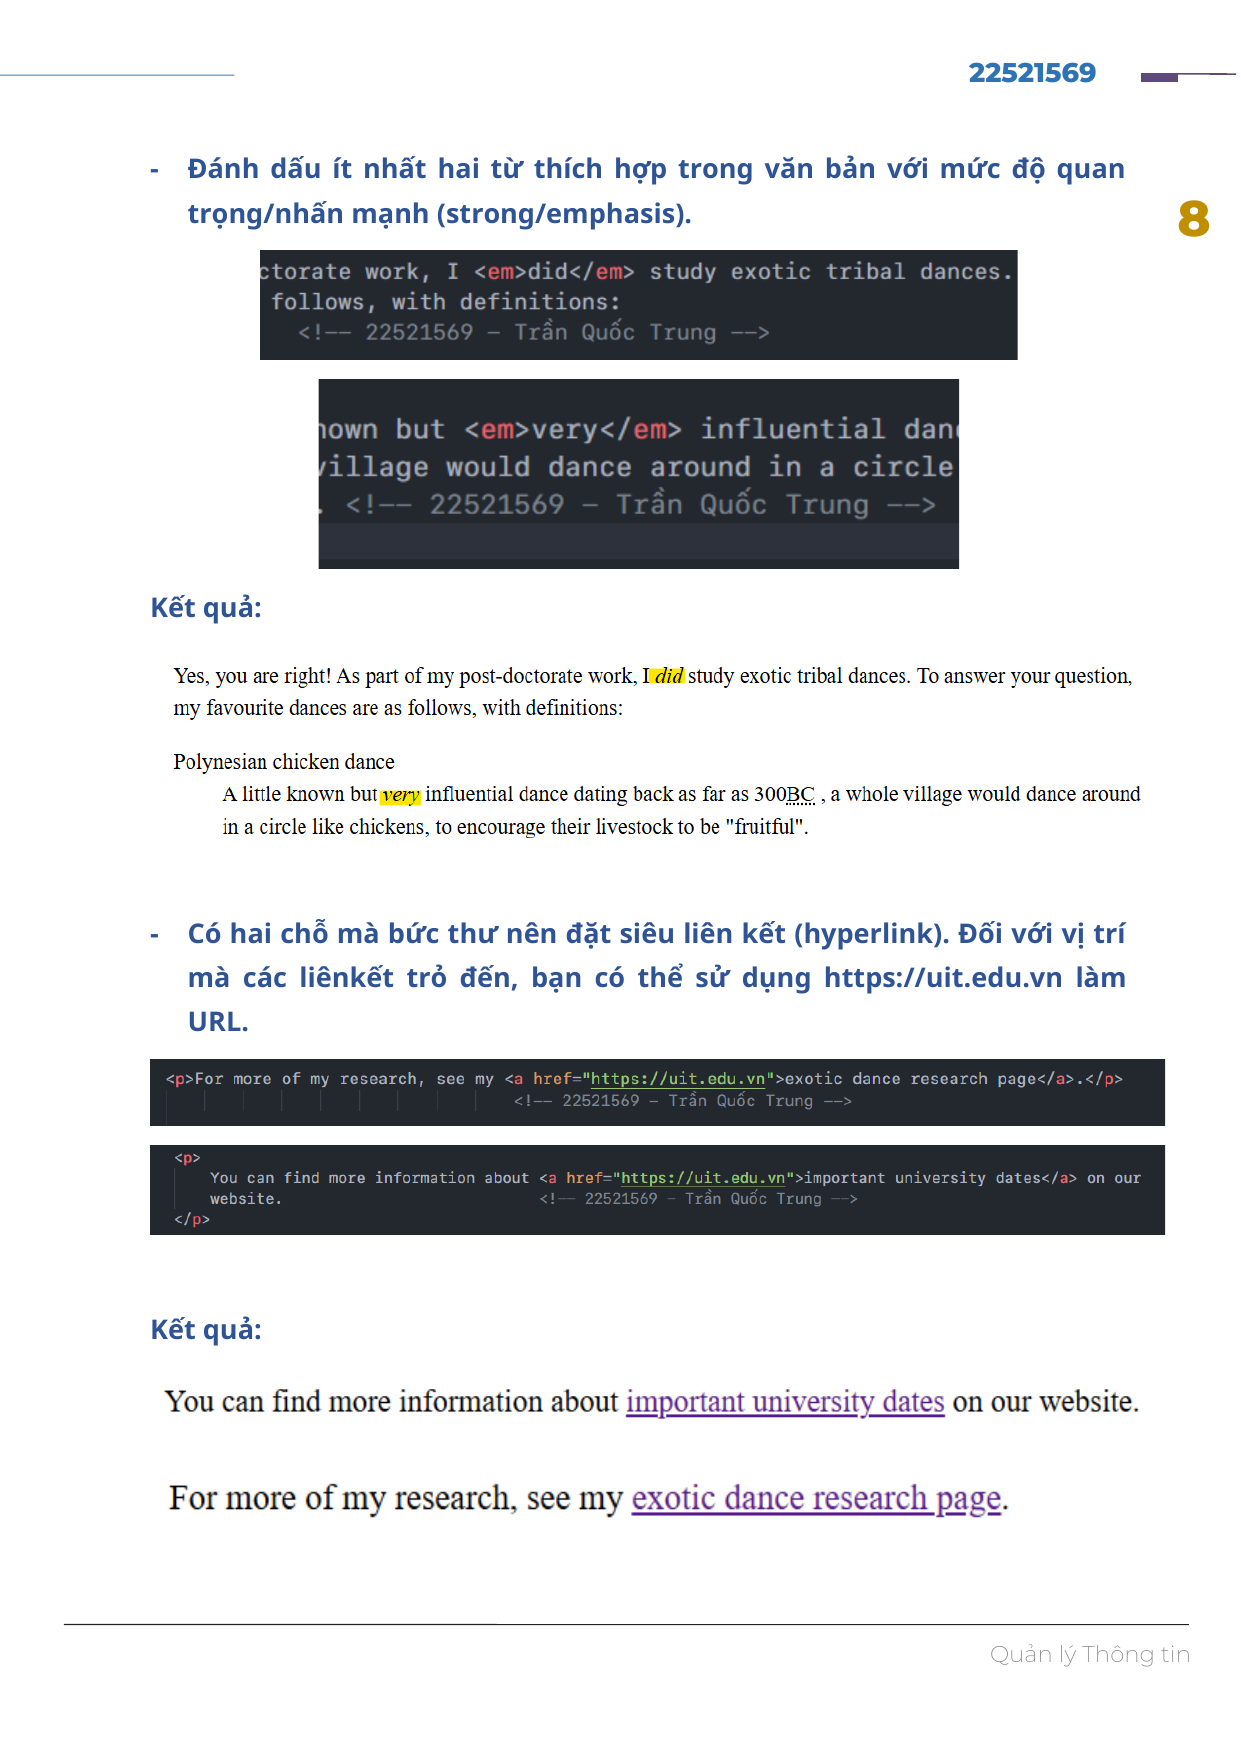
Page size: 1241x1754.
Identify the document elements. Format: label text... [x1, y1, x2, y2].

text Kết quả: [150, 588, 1128, 625]
list Có hai chỗ mà bức thư nên đặt siêu liên kết (hyperlink). Đối với vị trí mà các liênkết trỏ đến, bạn có thể sử dụng https://uit.edu.vn làm URL. [150, 914, 1128, 1039]
picture [150, 1145, 1166, 1235]
list Đánh dấu ít nhất hai từ thích hợp trong văn bản với mức độ quan trọng/nhấn mạnh (strong/emphasis). [150, 150, 1128, 231]
picture [150, 1367, 1166, 1437]
picture [318, 379, 960, 569]
picture [150, 645, 1166, 838]
picture [150, 1456, 1035, 1541]
picture [260, 250, 1018, 360]
text Kết quả: [150, 1311, 1128, 1348]
picture [150, 1059, 1166, 1126]
